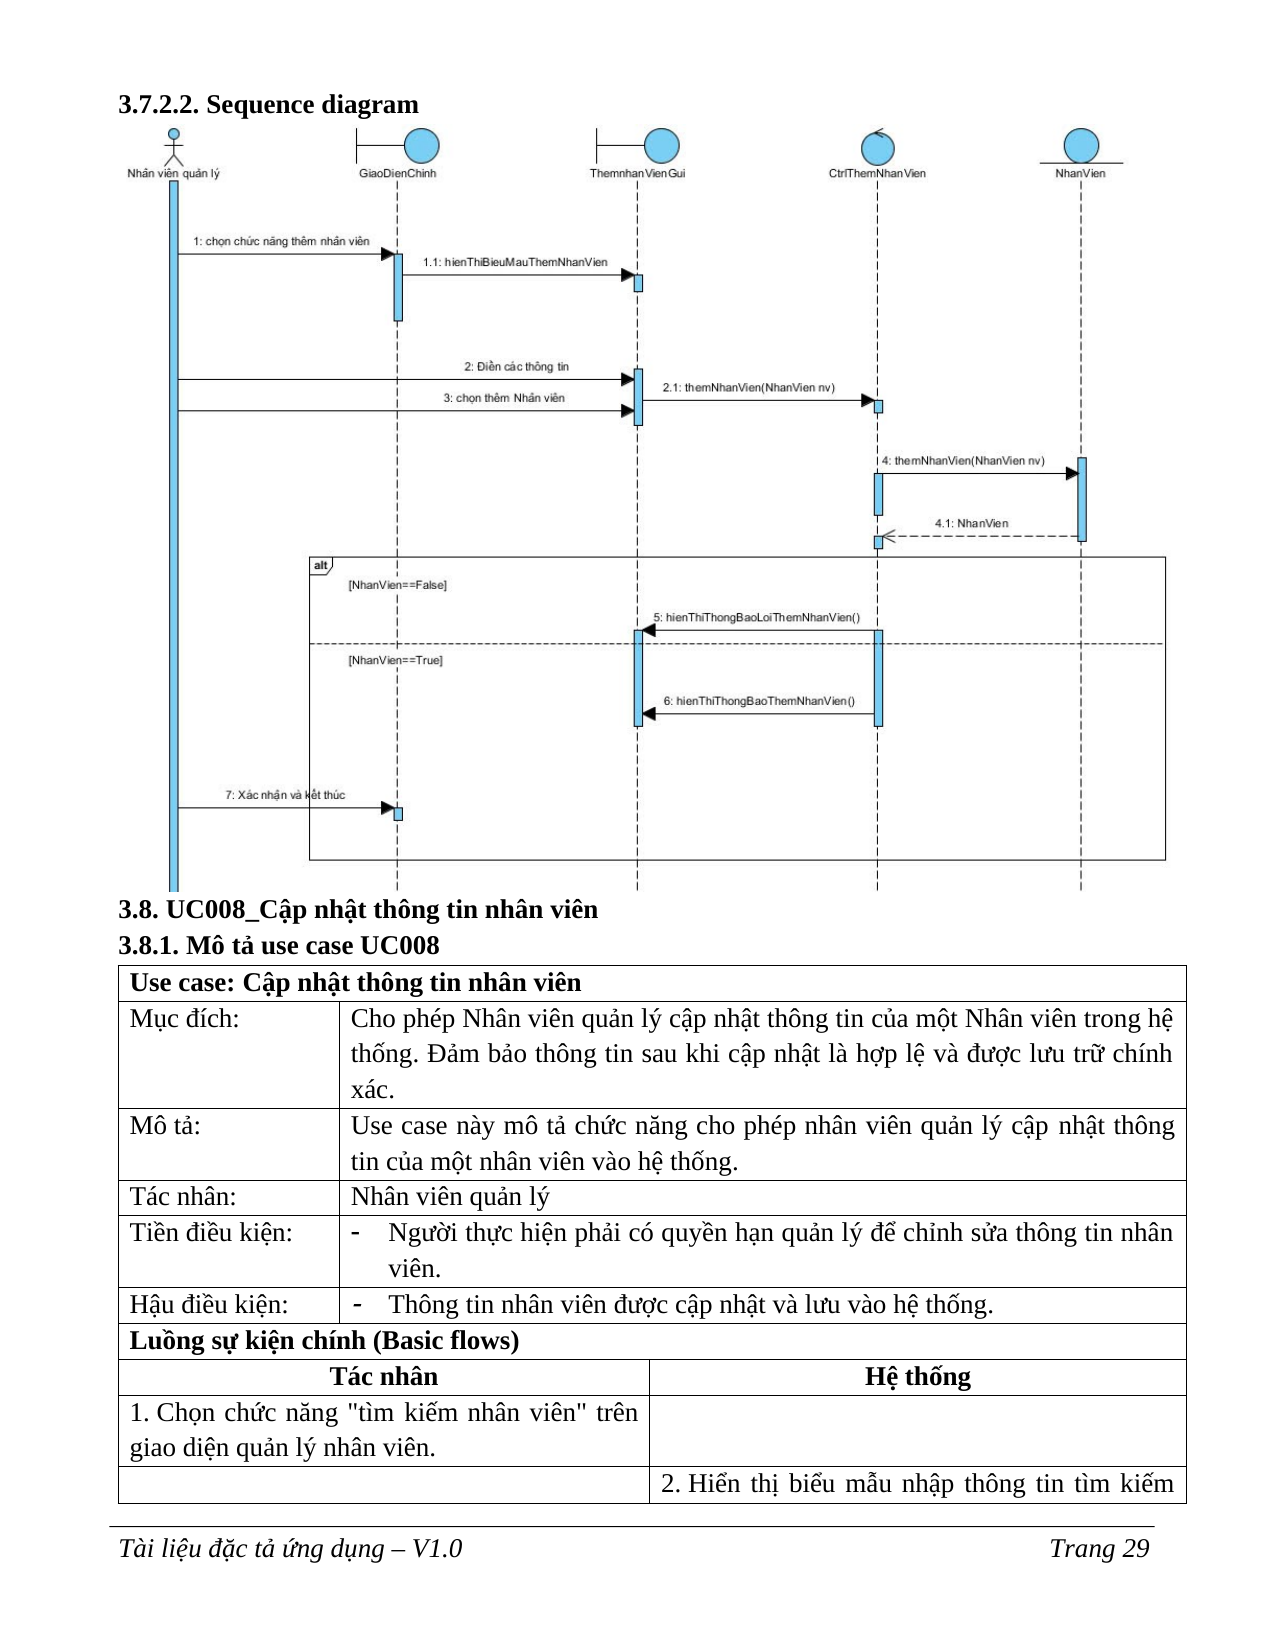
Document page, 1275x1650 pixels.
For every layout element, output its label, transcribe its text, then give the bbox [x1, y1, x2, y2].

table_cell Nhân viên quản lý [340, 1181, 1186, 1215]
subtitle Sequence diagram [118, 89, 1186, 120]
table_cell Cho phép Nhân viên quản lý cập nhật thông tin của một Nhân viên trong hệ thống. Đảm bảo thông tin sau khi cập nhật là hợp lệ và được lưu trữ chính xác. [340, 1002, 1186, 1108]
table_cell Người thực hiện phải có quyền hạn quản lý để chỉnh sửa thông tin nhân viên. [340, 1216, 1186, 1287]
table_cell [650, 1396, 1186, 1466]
table_cell Luồng sự kiện chính (Basic flows) [119, 1324, 1186, 1359]
table_cell [119, 1467, 649, 1503]
table_cell Mục đích: [119, 1002, 339, 1108]
table_cell Hệ thống [650, 1360, 1186, 1395]
table_cell Tác nhân [119, 1360, 649, 1395]
table_header Use case: Cập nhật thông tin nhân viên [119, 966, 1186, 1001]
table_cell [650, 1467, 1186, 1503]
table_cell Tác nhân: [119, 1181, 339, 1215]
table_cell Hậu điều kiện: [119, 1288, 339, 1323]
table_cell Mô tả: [119, 1109, 339, 1179]
table_cell Tiền điều kiện: [119, 1216, 339, 1287]
subtitle Mô tả use case UC008 [118, 929, 1186, 960]
table_cell Chọn chức năng "tìm kiếm nhân viên" trên giao diện quản lý nhân viên. [119, 1396, 649, 1466]
table_cell Thông tin nhân viên được cập nhật và lưu vào hệ thống. [340, 1288, 1186, 1323]
table_cell Use case này mô tả chức năng cho phép nhân viên quản lý cập nhật thông tin của một nhân viên vào hệ thống. [340, 1109, 1186, 1179]
picture [118, 124, 1187, 892]
subtitle UC008_Cập nhật thông tin nhân viên [118, 893, 1186, 924]
